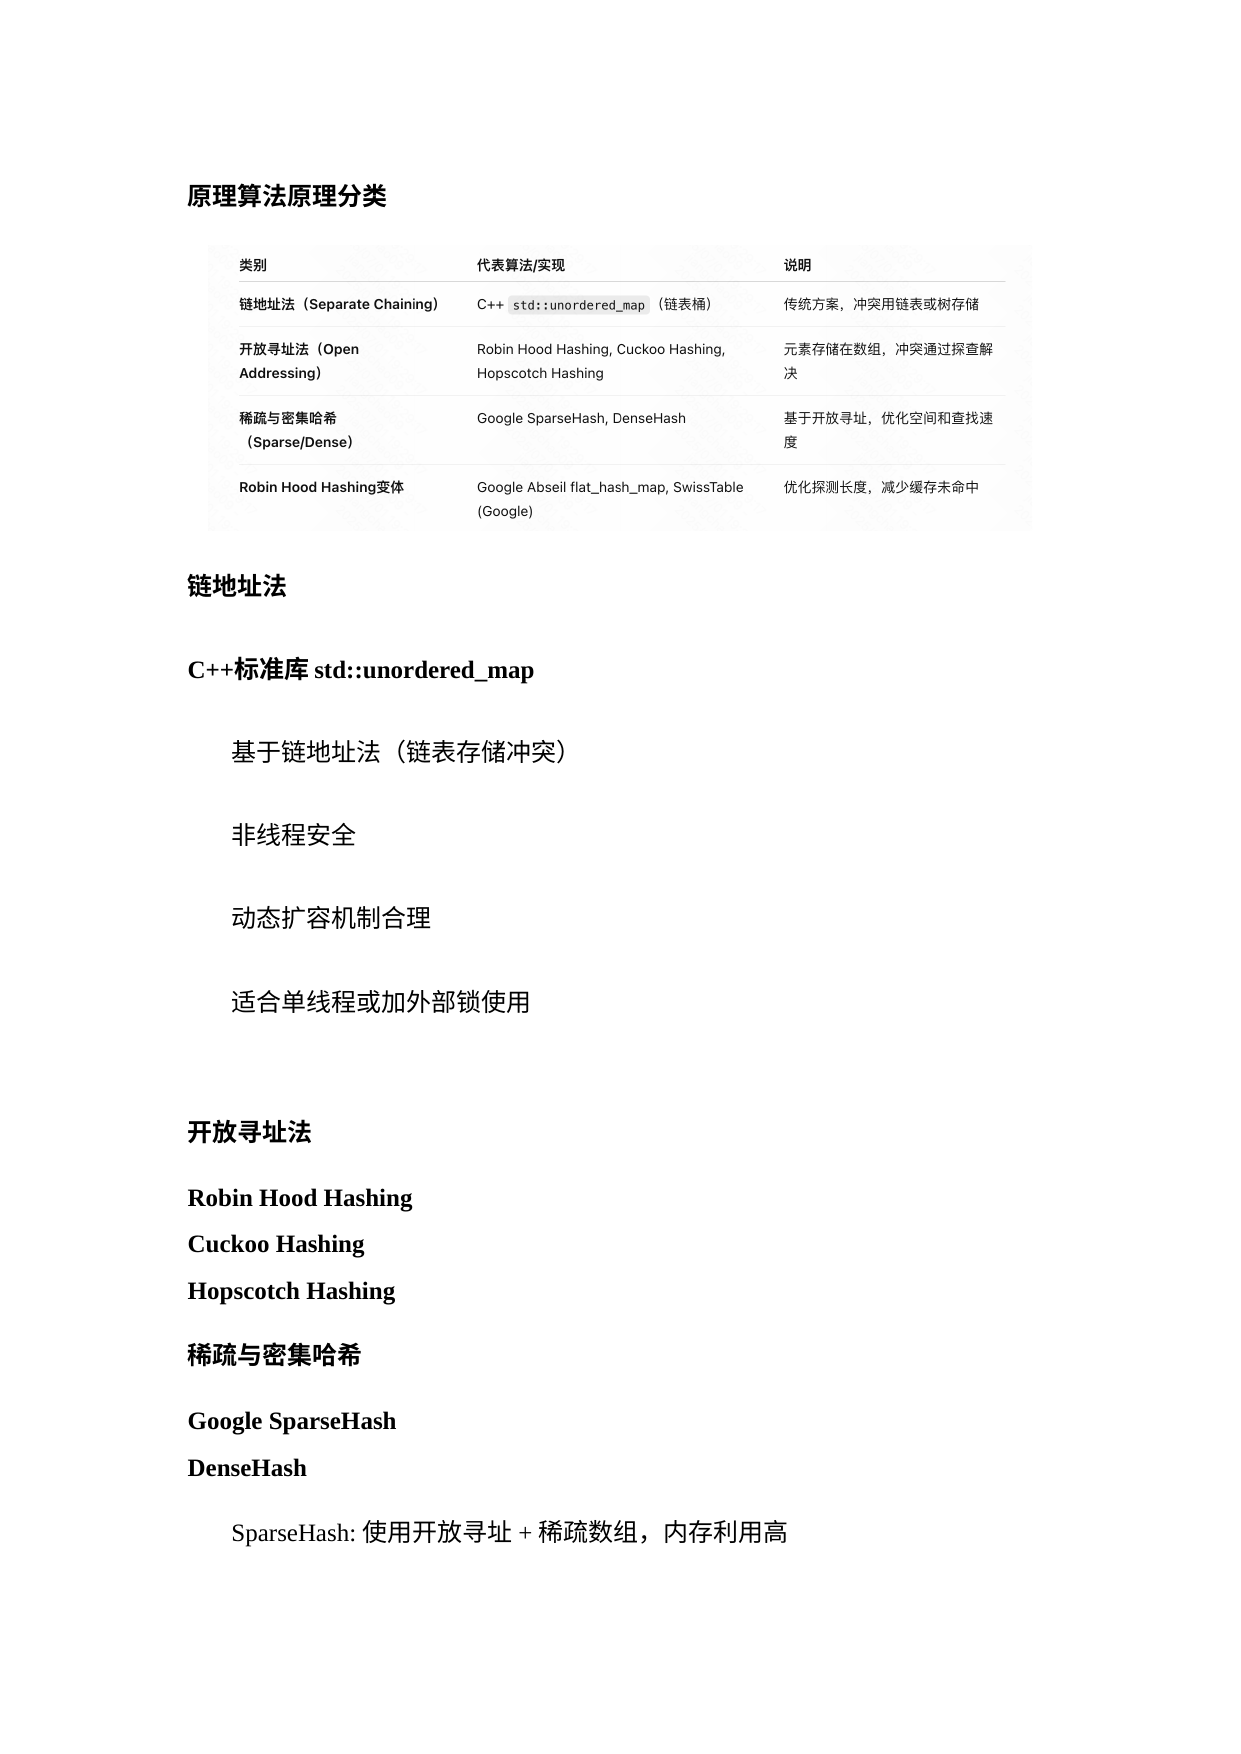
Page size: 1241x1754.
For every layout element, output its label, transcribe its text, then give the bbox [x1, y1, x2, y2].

subtitle 原理算法原理分类 [187, 162, 1053, 227]
text 非线程安全 [187, 801, 1053, 866]
subtitle Robin Hood Hashing [187, 1181, 1053, 1213]
text 动态扩容机制合理 [187, 884, 1053, 949]
subtitle 链地址法 [187, 552, 1053, 617]
subtitle 开放寻址法 [187, 1098, 1053, 1163]
subtitle C++标准库std::unordered_map [187, 635, 1053, 700]
picture [208, 245, 1033, 531]
subtitle Cuckoo Hashing [187, 1228, 1053, 1260]
text SparseHash: 使用开放寻址 + 稀疏数组，内存利用高 [187, 1498, 1053, 1563]
text 基于链地址法（链表存储冲突） [187, 718, 1053, 783]
subtitle DenseHash [187, 1451, 1053, 1484]
text 适合单线程或加外部锁使用 [187, 968, 1053, 1033]
subtitle 稀疏与密集哈希 [187, 1321, 1053, 1386]
subtitle Hopscotch Hashing [187, 1274, 1053, 1307]
subtitle Google SparseHash [187, 1404, 1053, 1437]
